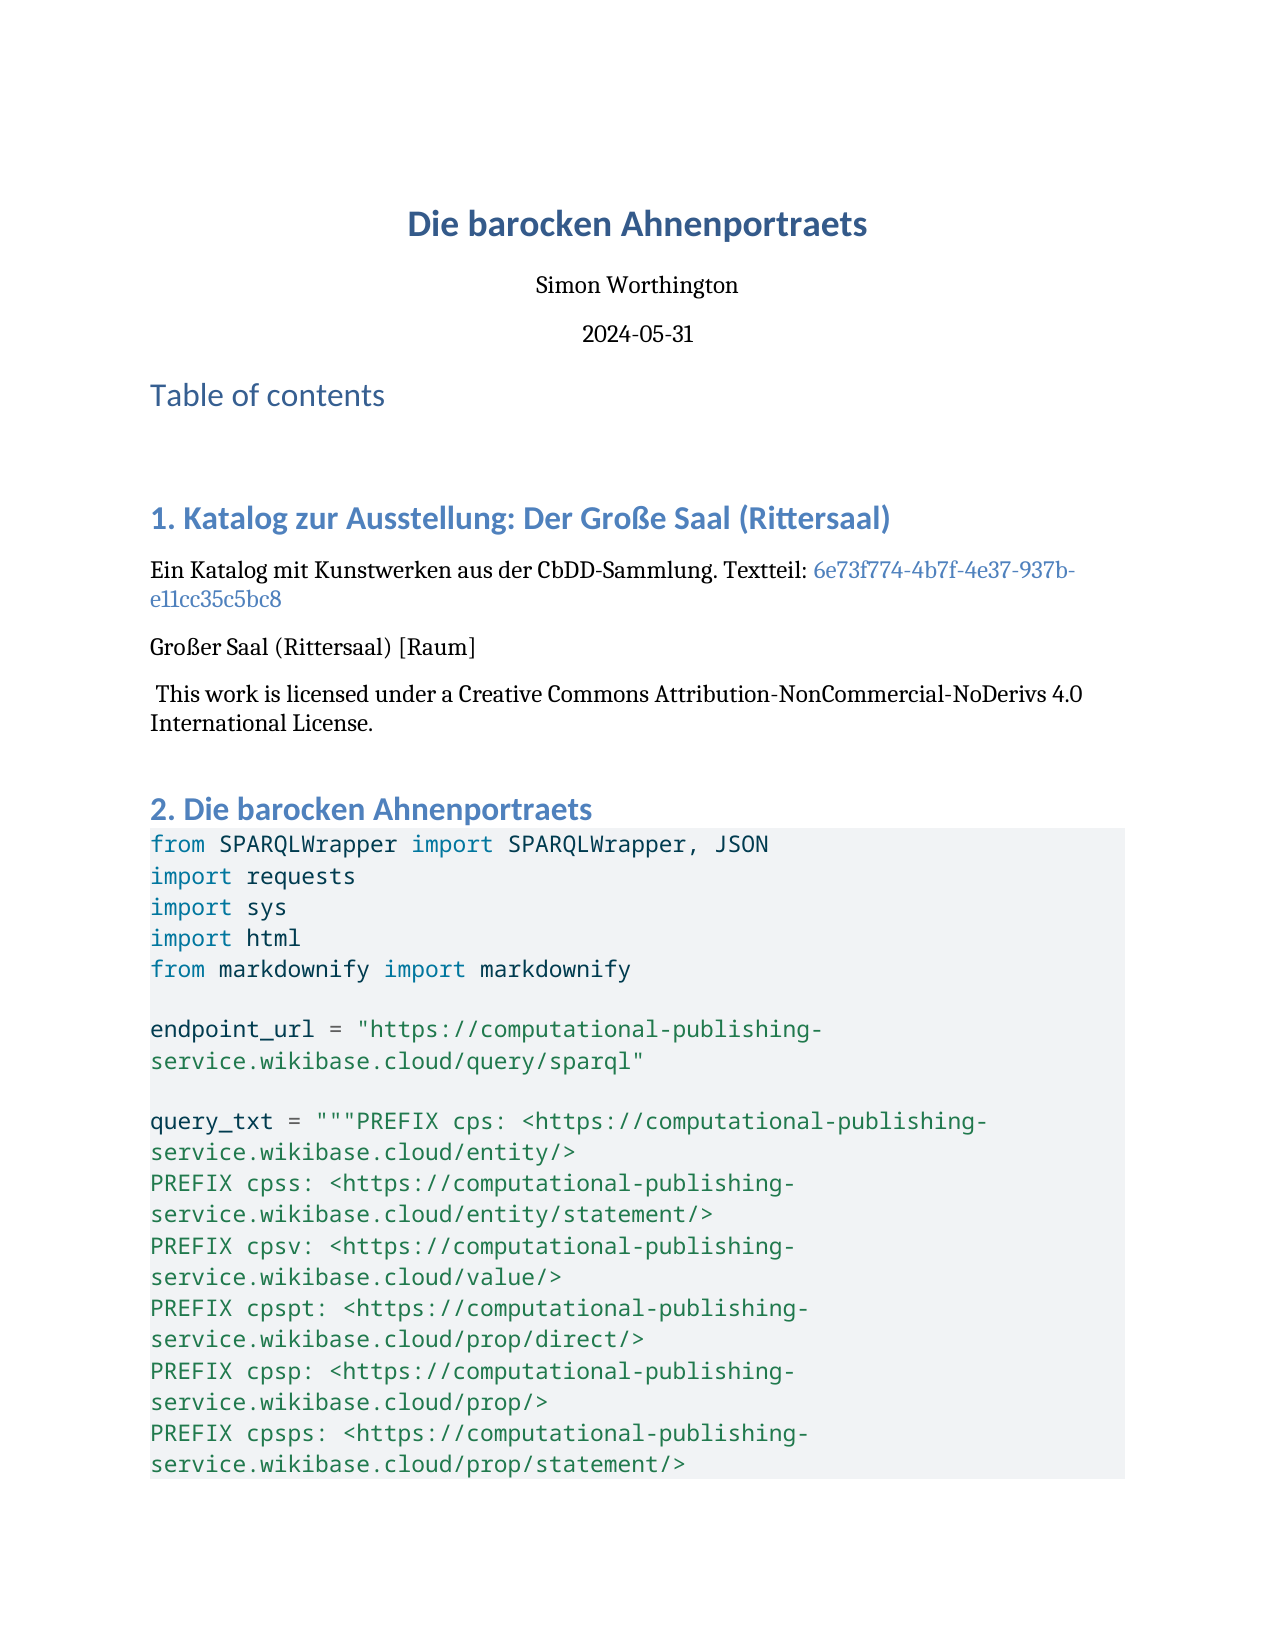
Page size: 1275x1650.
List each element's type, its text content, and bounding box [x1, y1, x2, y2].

text This work is licensed under a Creative Commons Attribution-NonCommercial-NoDerivs 4.0 International License. [150, 680, 1125, 738]
subtitle 1. Katalog zur Ausstellung: Der Große Saal (Rittersaal) [150, 497, 1125, 538]
text Ein Katalog mit Kunstwerken aus der CbDD-Sammlung. Textteil: 6e73f774-4b7f-4e37-937b-e11cc35c5bc8 [150, 556, 1125, 614]
text Großer Saal (Rittersaal) [Raum] [150, 633, 1125, 661]
text Simon Worthington [150, 271, 1125, 299]
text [150, 828, 1125, 1479]
text 2024-05-31 [150, 320, 1125, 349]
title Die barocken Ahnenportraets [150, 200, 1125, 246]
subtitle 2. Die barocken Ahnenportraets [150, 788, 1125, 828]
